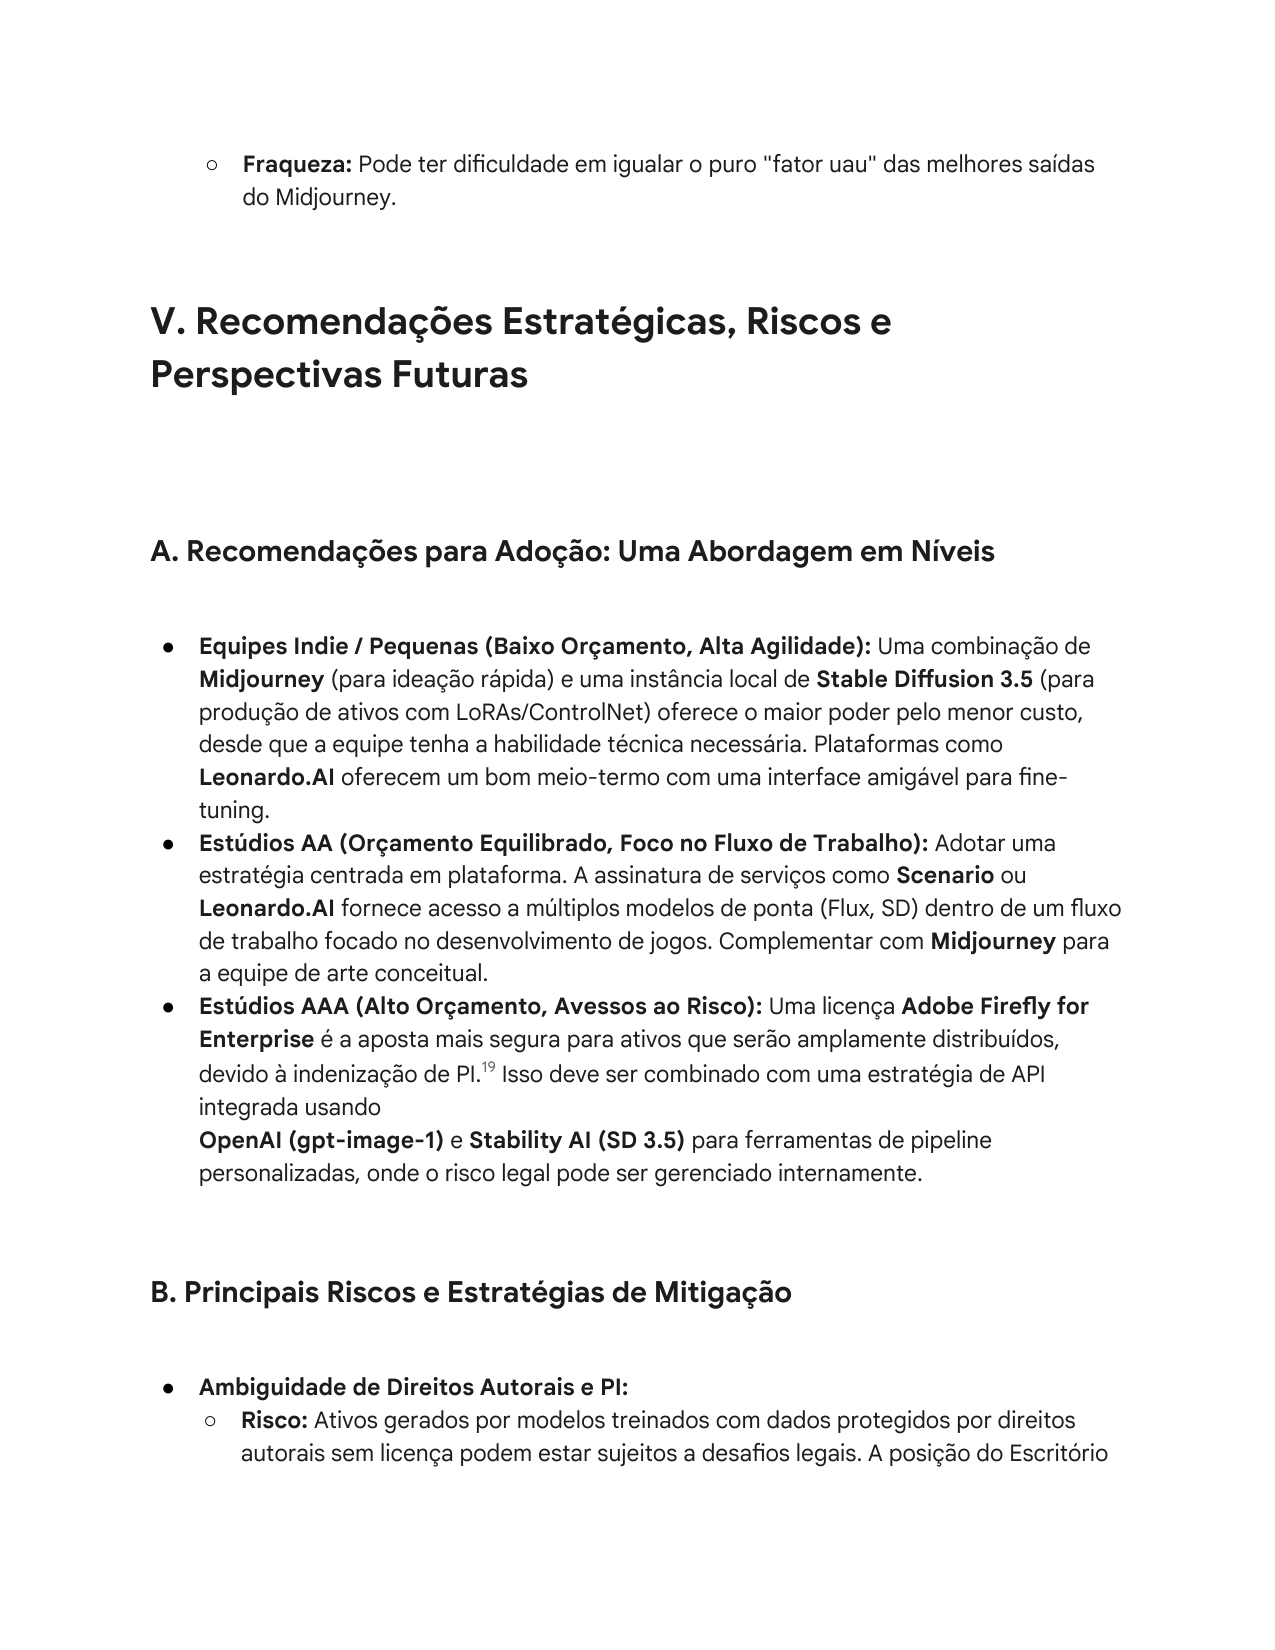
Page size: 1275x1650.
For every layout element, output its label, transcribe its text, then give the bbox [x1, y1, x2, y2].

list Estúdios AA (Orçamento Equilibrado, Foco no Fluxo de Trabalho): Adotar uma estratégia centrada em plataforma. A assinatura de serviços como Scenario ou Leonardo.AI fornece acesso a múltiplos modelos de ponta (Flux, SD) dentro de um fluxo de trabalho focado no desenvolvimento de jogos. Complementar com Midjourney para a equipe de arte conceitual. [161, 829, 1125, 988]
list Estúdios AAA (Alto Orçamento, Avessos ao Risco): Uma licença Adobe Firefly for Enterprise é a aposta mais segura para ativos que serão amplamente distribuídos, devido à indenização de PI.19 Isso deve ser combinado com uma estratégia de API integrada usando OpenAI (gpt-image-1) e Stability AI (SD 3.5) para ferramentas de pipeline personalizadas, onde o risco legal pode ser gerenciado internamente. [161, 992, 1125, 1188]
subtitle V. Recomendações Estratégicas, Riscos e Perspectivas Futuras [150, 298, 1125, 399]
list Equipes Indie / Pequenas (Baixo Orçamento, Alta Agilidade): Uma combinação de Midjourney (para ideação rápida) e uma instância local de Stable Diffusion 3.5 (para produção de ativos com LoRAs/ControlNet) oferece o maior poder pelo menor custo, desde que a equipe tenha a habilidade técnica necessária. Plataformas como Leonardo.AI oferecem um bom meio-termo com uma interface amigável para fine-tuning. [161, 632, 1125, 825]
list Fraqueza: Pode ter dificuldade em igualar o puro "fator uau" das melhores saídas do Midjourney. [205, 150, 1125, 211]
list Ambiguidade de Direitos Autorais e PI: [161, 1374, 1125, 1402]
subtitle B. Principais Riscos e Estratégias de Mitigação [150, 1274, 1125, 1311]
subtitle A. Recomendações para Adoção: Uma Abordagem em Níveis [150, 533, 1125, 570]
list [203, 1406, 1125, 1468]
